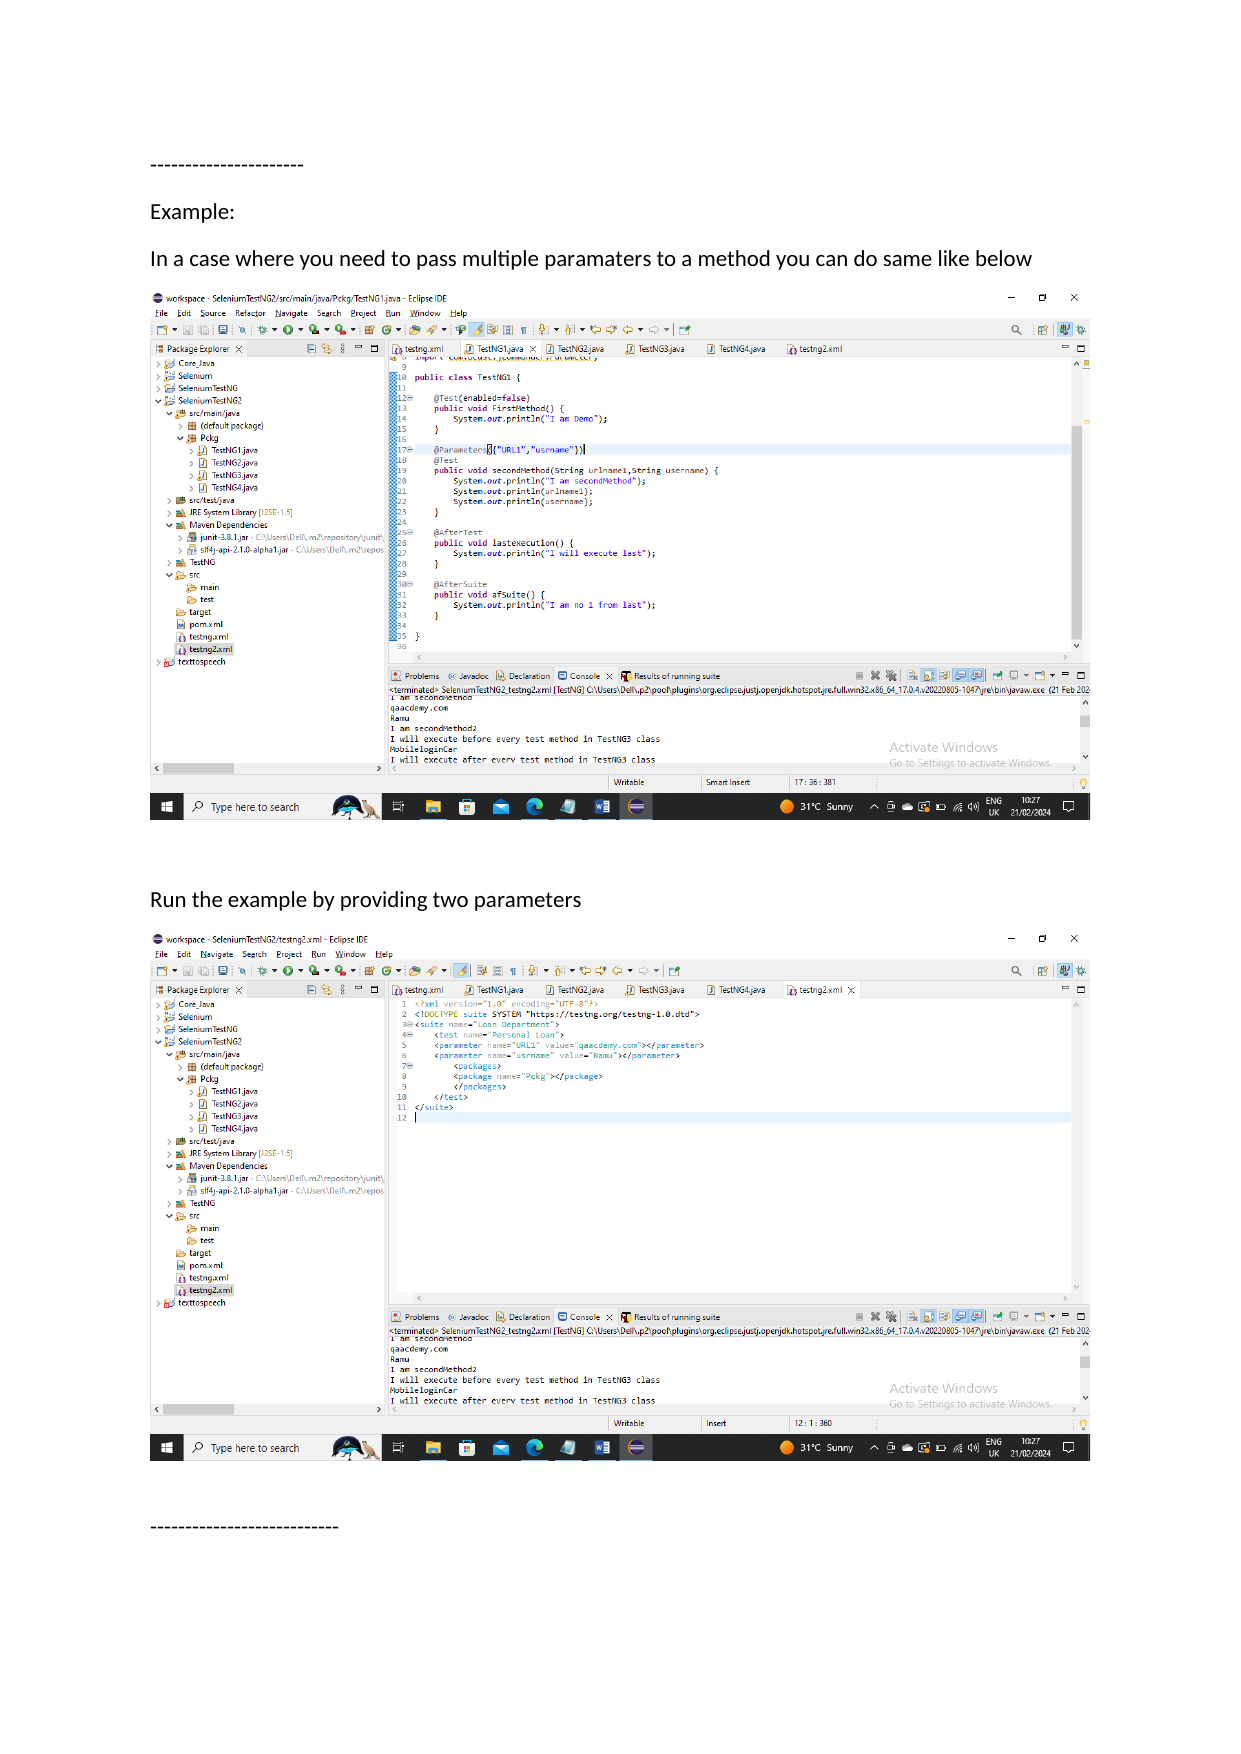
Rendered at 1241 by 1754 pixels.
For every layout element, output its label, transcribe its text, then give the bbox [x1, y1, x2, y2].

text Run the example by providing two parameters [150, 885, 1090, 913]
picture [150, 931, 1091, 1461]
text In a case where you need to pass multiple paramaters to a method you can do same like below [150, 244, 1090, 272]
picture [150, 290, 1091, 820]
text Example: [150, 197, 1090, 225]
text --------------------------- [150, 1461, 1090, 1540]
text ---------------------- [150, 150, 1090, 178]
